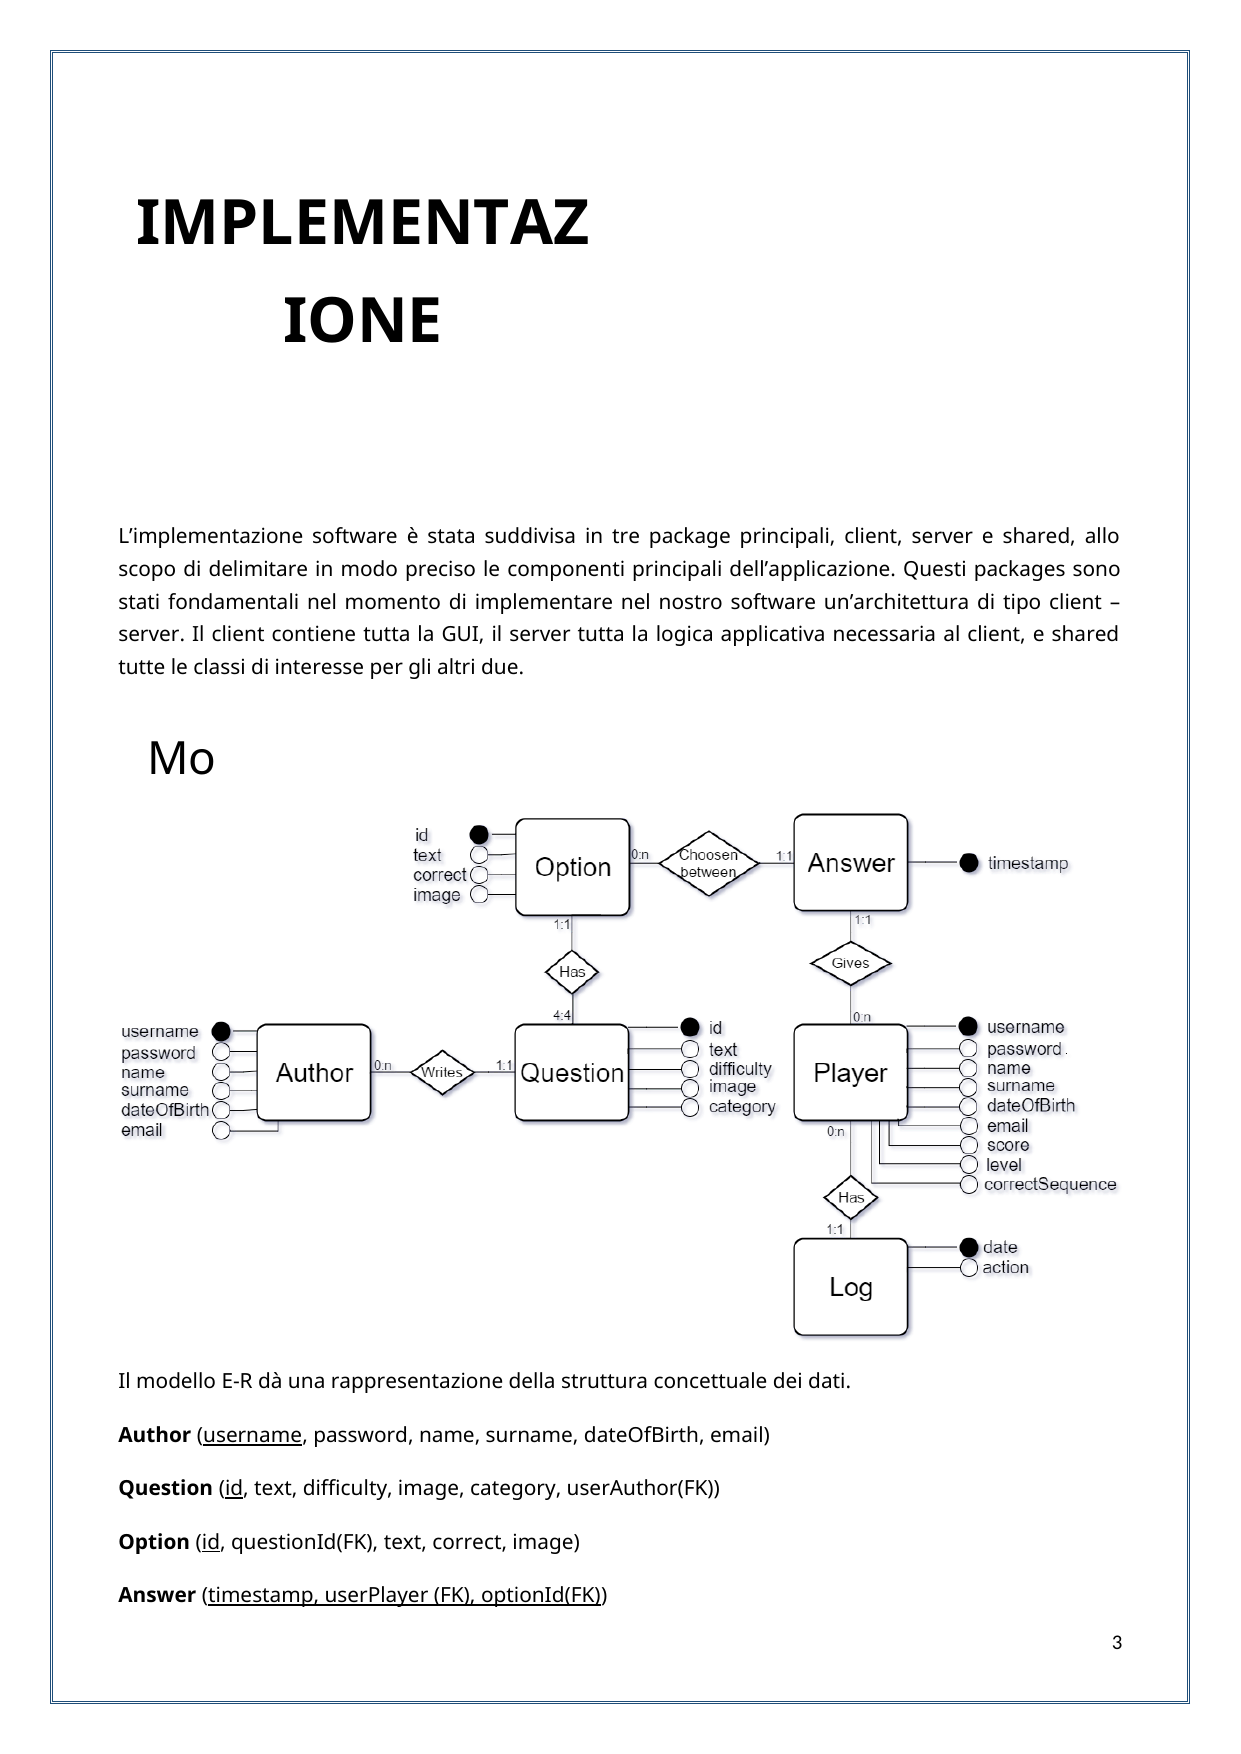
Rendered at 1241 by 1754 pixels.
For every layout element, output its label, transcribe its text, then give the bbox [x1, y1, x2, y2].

text Option (id, questionId(FK), text, correct, image) [118, 1527, 1122, 1555]
text Answer (timestamp, userPlayer (FK), optionId(FK)) [118, 1580, 1122, 1609]
text L’implementazione software è stata suddivisa in tre package principali, client, server e shared, allo scopo di delimitare in modo preciso le componenti principali dell’applicazione. Questi packages sono stati fondamentali nel momento di implementare nel nostro software un’architettura di tipo client – server. Il client contiene tutta la GUI, il server tutta la logica applicativa necessaria al client, e shared tutte le classi di interesse per gli altri due. [118, 522, 1122, 681]
text Author (username, password, name, surname, dateOfBirth, email) [118, 1420, 1122, 1448]
text Il modello E-R dà una rappresentazione della struttura concettuale dei dati. [118, 1366, 1122, 1395]
text Question (id, text, difficulty, image, category, userAuthor(FK)) [118, 1473, 1122, 1502]
